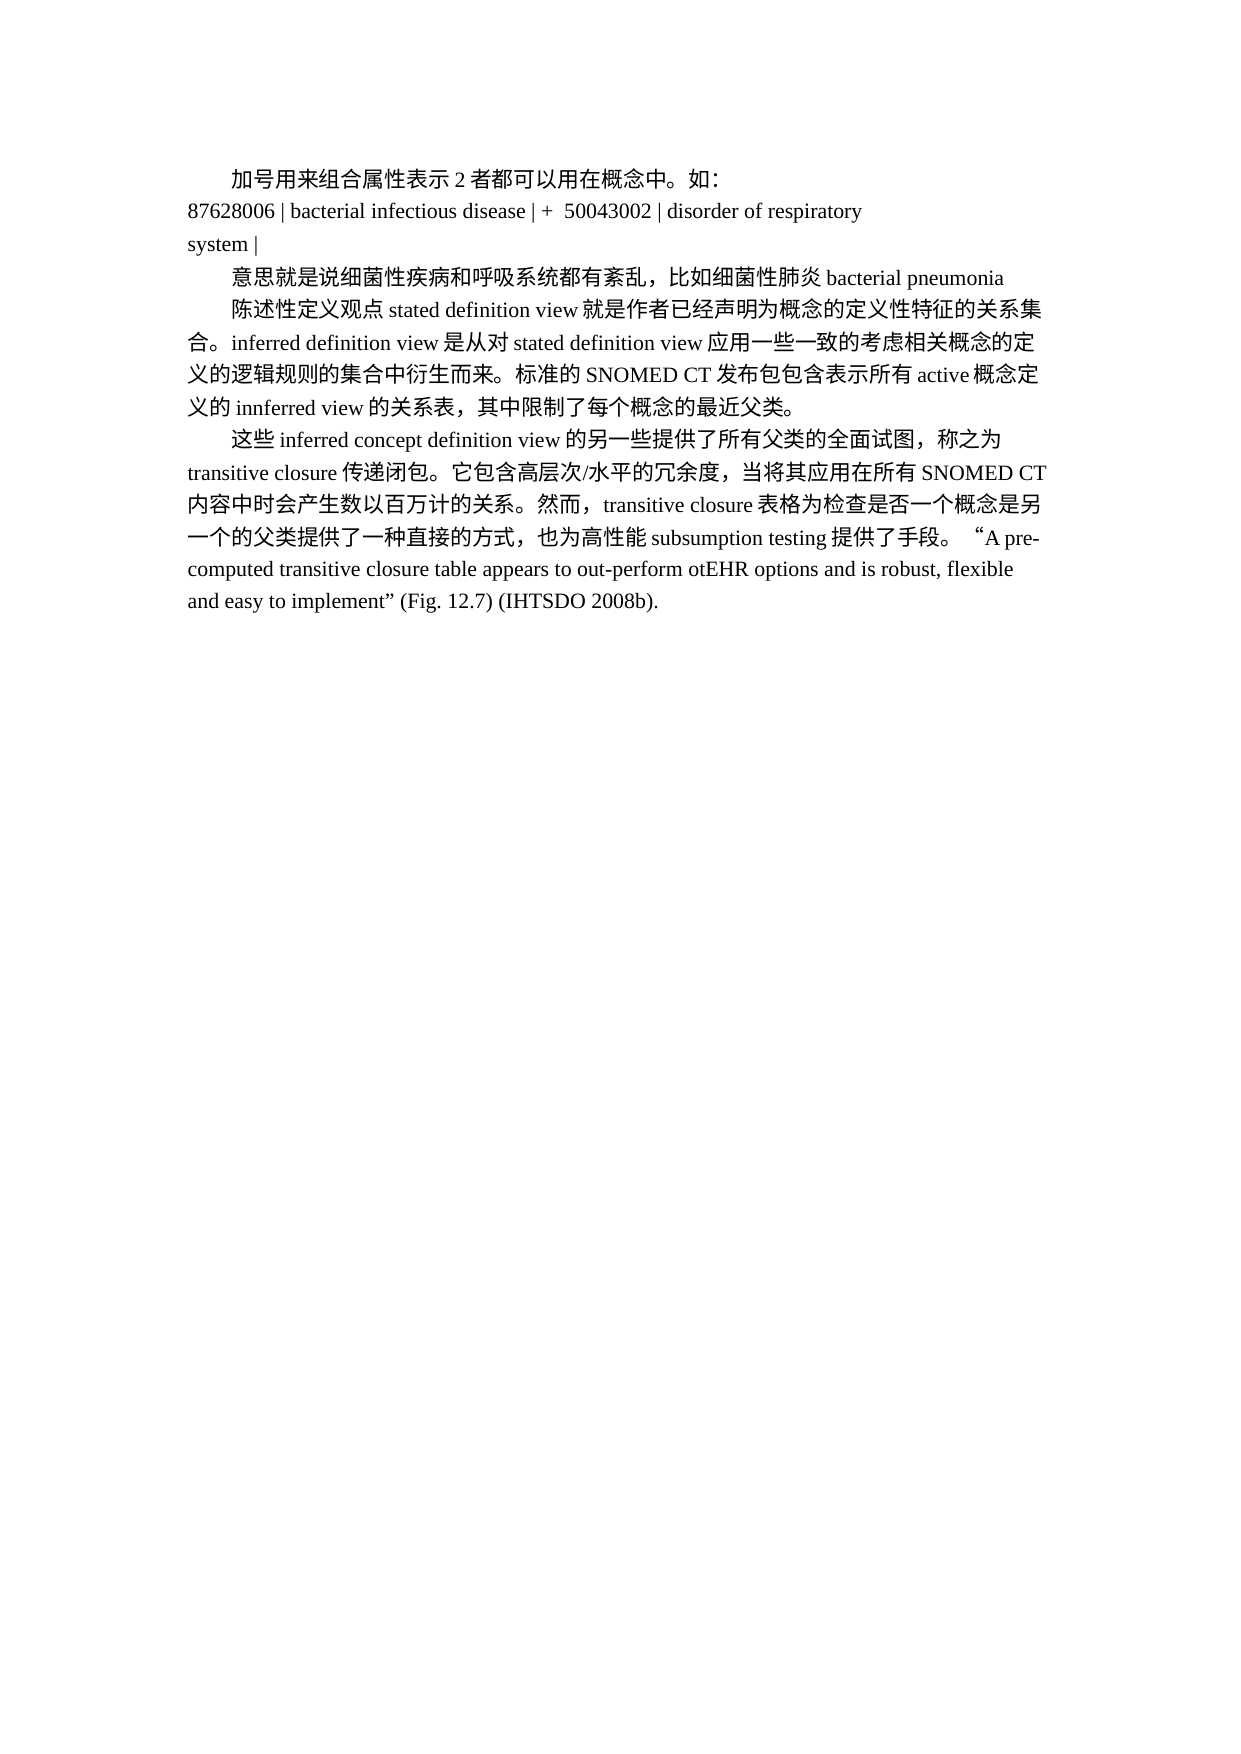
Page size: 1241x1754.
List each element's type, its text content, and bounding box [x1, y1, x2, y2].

text system | [187, 227, 1053, 259]
text 意思就是说细菌性疾病和呼吸系统都有紊乱，比如细菌性肺炎bacterial pneumonia [187, 259, 1053, 292]
text 这些inferred concept definition view的另一些提供了所有父类的全面试图，称之为transitive closure传递闭包。它包含高层次/水平的冗余度，当将其应用在所有SNOMED CT内容中时会产生数以百万计的关系。然而，transitive closure表格为检查是否一个概念是另一个的父类提供了一种直接的方式，也为高性能subsumption testing提供了手段。“A pre-computed transitive closure table appears to out-perform otEHR options and is robust, flexible [187, 422, 1053, 584]
text 87628006 | bacterial infectious disease | + 50043002 | disorder of respiratory [187, 194, 1053, 227]
text and easy to implement” (Fig. 12.7) (IHTSDO 2008b). [187, 584, 1053, 617]
text 加号用来组合属性表示2者都可以用在概念中。如： [187, 162, 1053, 194]
text 陈述性定义观点stated definition view就是作者已经声明为概念的定义性特征的关系集合。inferred definition view是从对stated definition view应用一些一致的考虑相关概念的定义的逻辑规则的集合中衍生而来。标准的SNOMED CT发布包包含表示所有active概念定义的innferred view的关系表，其中限制了每个概念的最近父类。 [187, 292, 1053, 422]
